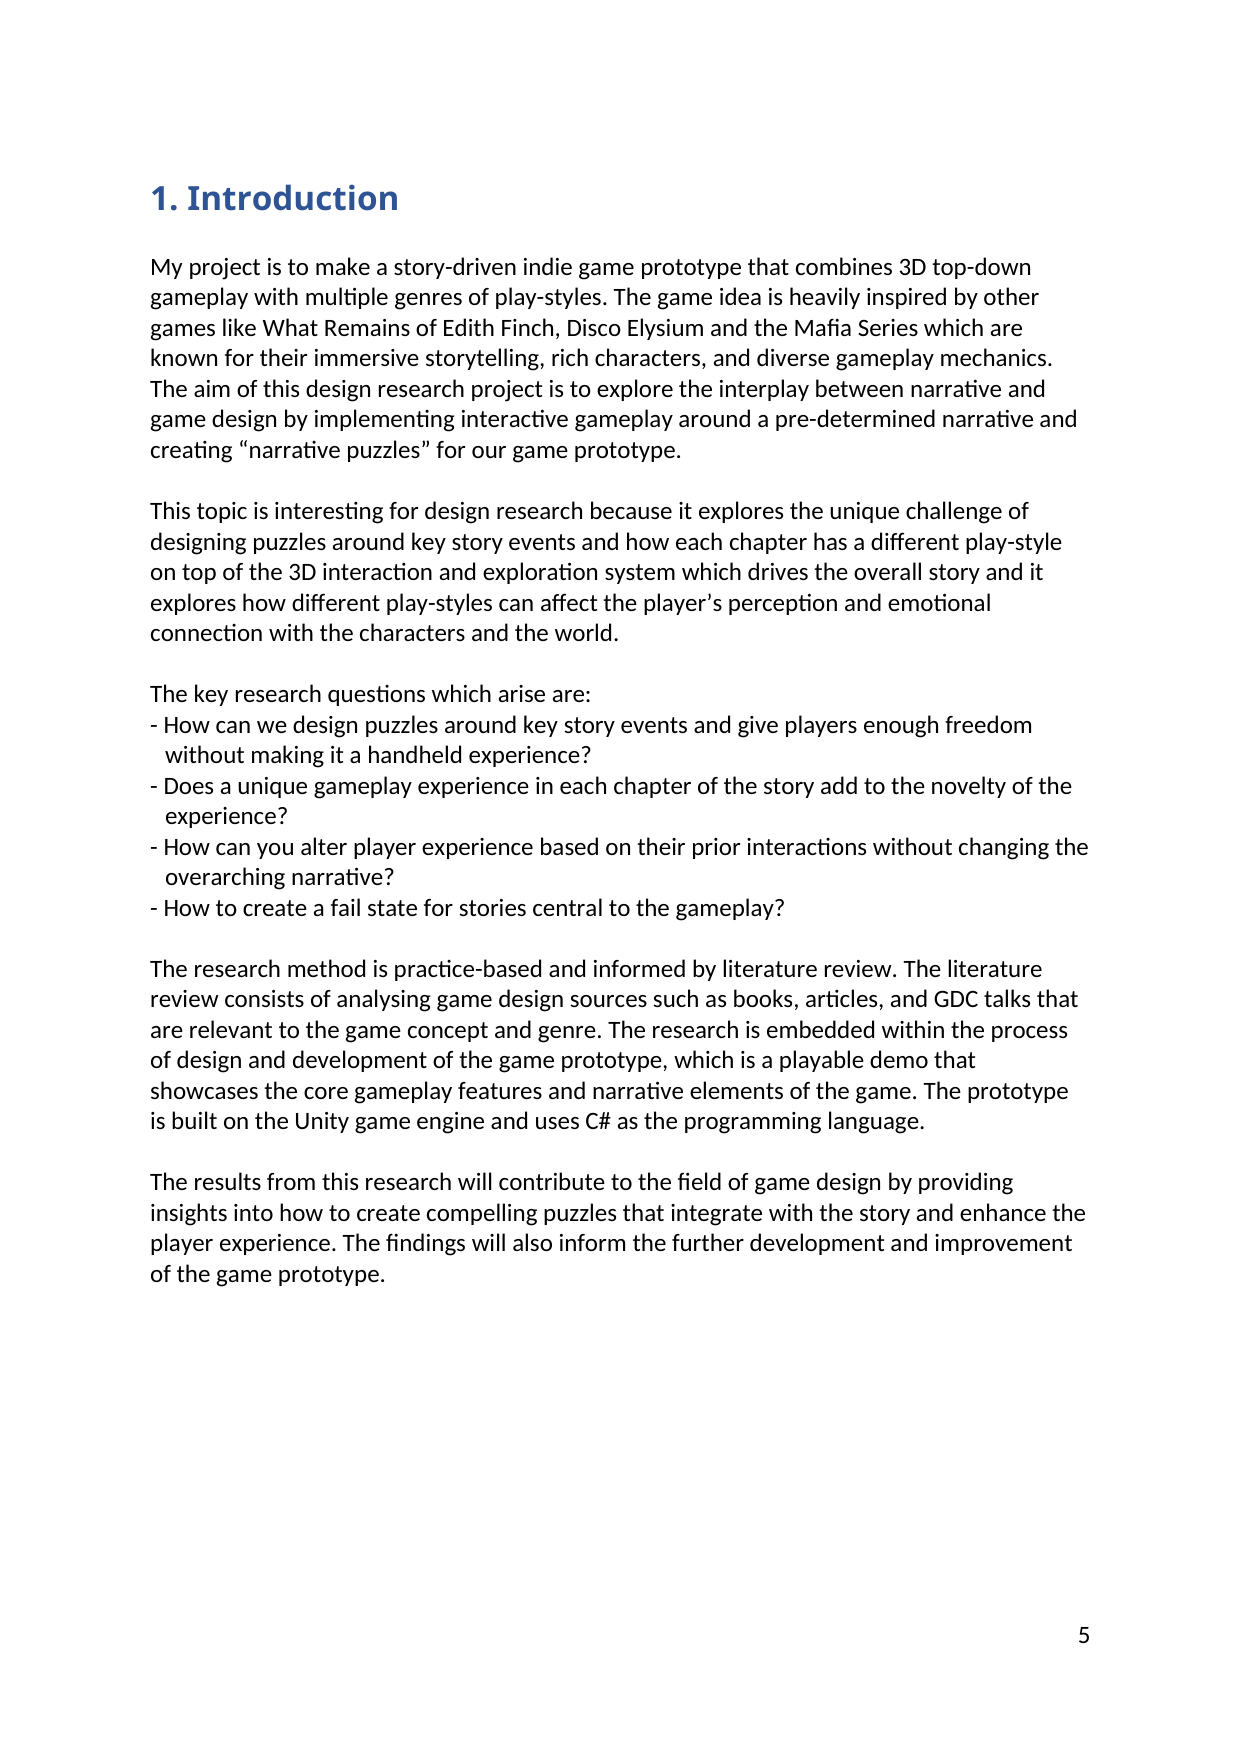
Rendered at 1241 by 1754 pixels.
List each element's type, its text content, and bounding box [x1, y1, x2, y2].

text The research method is practice-based and informed by literature review. The literature review consists of analysing game design sources such as books, articles, and GDC talks that are relevant to the game concept and genre. The research is embedded within the process of design and development of the game prototype, which is a playable demo that showcases the core gameplay features and narrative elements of the game. The prototype is built on the Unity game engine and uses C# as the programming language. [150, 953, 1090, 1136]
text - How can you alter player experience based on their prior interactions without changing the overarching narrative? [150, 831, 1090, 892]
text - How to create a fail state for stories central to the gameplay? [150, 892, 1090, 922]
text - How can we design puzzles around key story events and give players enough freedom without making it a handheld experience? [150, 709, 1090, 770]
text The results from this research will contribute to the field of game design by providing insights into how to create compelling puzzles that integrate with the story and enhance the player experience. The findings will also inform the further development and improvement of the game prototype. [150, 1167, 1090, 1289]
text - Does a unique gameplay experience in each chapter of the story add to the novelty of the experience? [150, 770, 1090, 831]
text My project is to make a story-driven indie game prototype that combines 3D top-down gameplay with multiple genres of play-styles. The game idea is heavily inspired by other games like What Remains of Edith Finch, Disco Elysium and the Mafia Series which are known for their immersive storytelling, rich characters, and diverse gameplay mechanics. The aim of this design research project is to explore the interplay between narrative and game design by implementing interactive gameplay around a pre-determined narrative and creating “narrative puzzles” for our game prototype. [150, 251, 1090, 464]
subtitle 1. Introduction [150, 175, 1090, 220]
text The key research questions which arise are: [150, 678, 1090, 709]
text This topic is interesting for design research because it explores the unique challenge of designing puzzles around key story events and how each chapter has a different play-style on top of the 3D interaction and exploration system which drives the overall story and it explores how different play-styles can affect the player’s perception and emotional connection with the characters and the world. [150, 495, 1090, 648]
